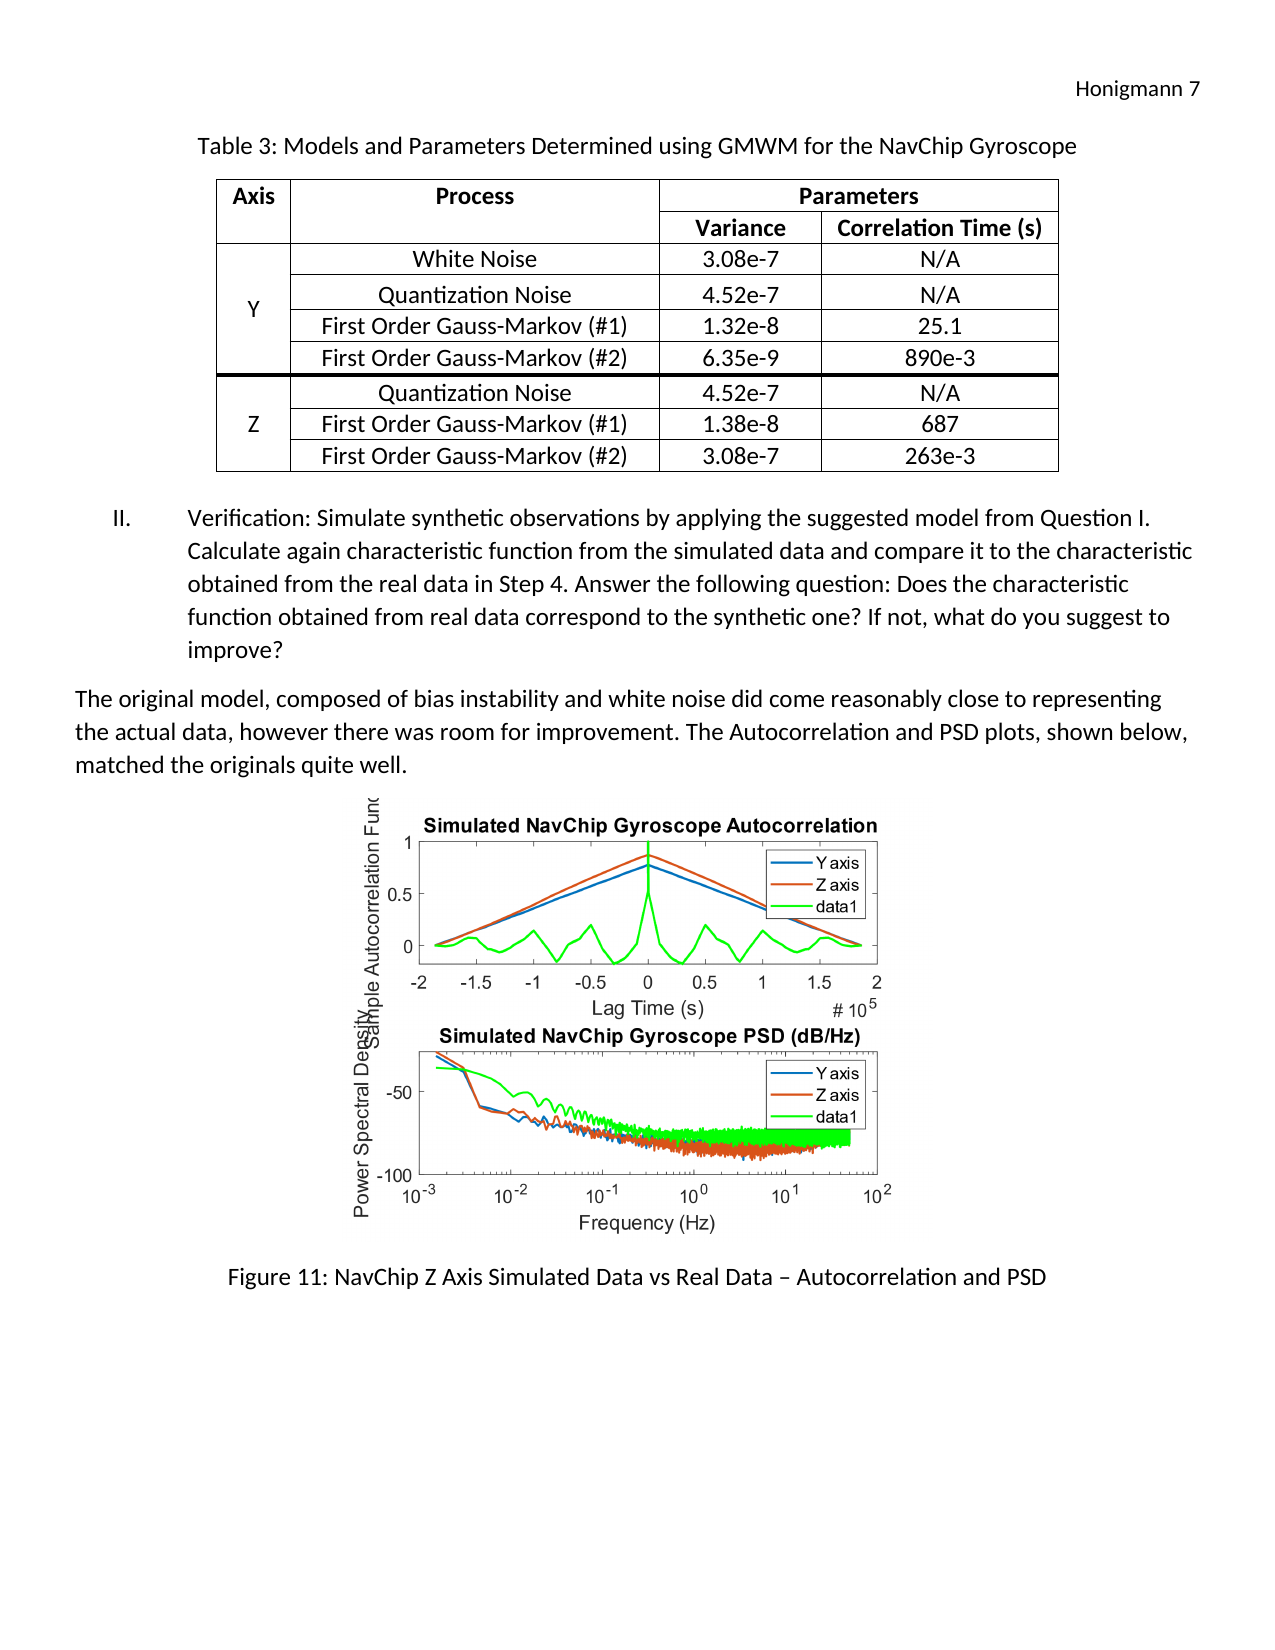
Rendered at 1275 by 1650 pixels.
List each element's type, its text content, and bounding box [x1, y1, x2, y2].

table_header Process [291, 180, 659, 242]
table_header Axis [217, 180, 290, 242]
table_cell 1.32e-8 [660, 310, 821, 341]
table_cell 1.38e-8 [660, 409, 821, 439]
table_cell Variance [660, 212, 821, 242]
text Figure 11: NavChip Z Axis Simulated Data vs Real Data – Autocorrelation and PSD [75, 1261, 1200, 1291]
table_cell 3.08e-7 [660, 244, 821, 274]
table_cell First Order Gauss-Markov (#1) [291, 409, 659, 439]
table_cell N/A [822, 275, 1058, 309]
table_cell 25.1 [822, 310, 1058, 341]
table_cell Correlation Time (s) [822, 212, 1058, 242]
table_cell 4.52e-7 [660, 275, 821, 309]
table_cell 263e-3 [822, 440, 1058, 471]
text Table 3: Models and Parameters Determined using GMWM for the NavChip Gyroscope [75, 130, 1200, 160]
table_cell N/A [822, 244, 1058, 274]
text The original model, composed of bias instability and white noise did come reasonably close to representing the actual data, however there was room for improvement. The Autocorrelation and PSD plots, shown below, matched the originals quite well. [75, 683, 1200, 780]
table_cell White Noise [291, 244, 659, 274]
table_cell Y [217, 244, 290, 372]
table_cell Z [217, 377, 290, 471]
table_cell 3.08e-7 [660, 440, 821, 471]
table_cell Quantization Noise [291, 377, 659, 408]
table_cell 890e-3 [822, 342, 1058, 372]
table_cell 687 [822, 409, 1058, 439]
table_cell Quantization Noise [291, 275, 659, 309]
table_cell First Order Gauss-Markov (#2) [291, 440, 659, 471]
list Verification: Simulate synthetic observations by applying the suggested model from Question I. Calculate again characteristic function from the simulated data and compare it to the characteristic obtained from the real data in Step 4. Answer the following question: Does the characteristic function obtained from real data correspond to the synthetic one? If not, what do you suggest to improve? [112, 502, 1200, 664]
table_cell 6.35e-9 [660, 342, 821, 372]
table_cell First Order Gauss-Markov (#2) [291, 342, 659, 372]
table_cell First Order Gauss-Markov (#1) [291, 310, 659, 341]
table_cell N/A [822, 377, 1058, 408]
table_header Parameters [660, 180, 1058, 211]
picture [342, 798, 933, 1242]
table_cell 4.52e-7 [660, 377, 821, 408]
